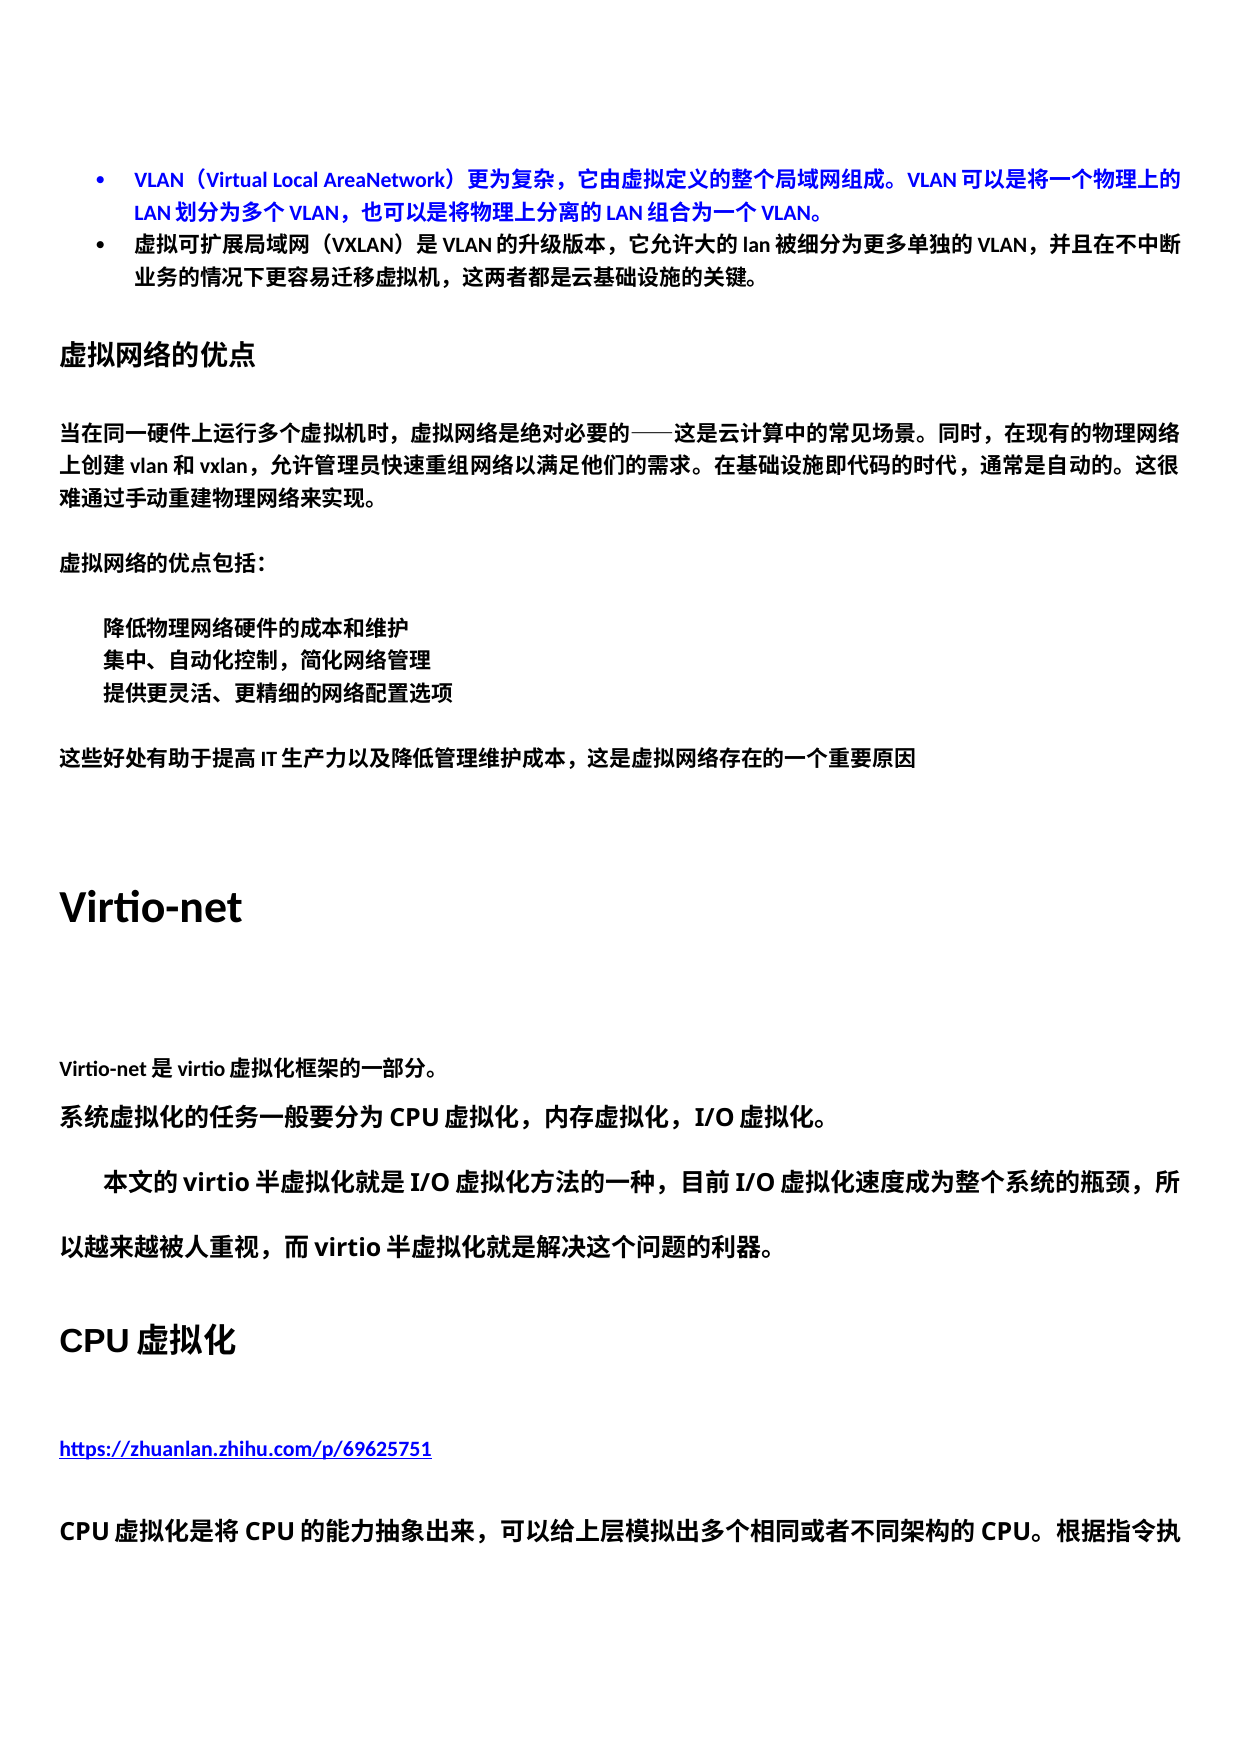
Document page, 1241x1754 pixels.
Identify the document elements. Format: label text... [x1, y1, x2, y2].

subtitle 虚拟网络的优点 [59, 321, 1181, 386]
text 虚拟网络的优点包括： [59, 545, 1181, 578]
subtitle Virtio-net [59, 873, 1181, 938]
text 这些好处有助于提高IT生产力以及降低管理维护成本，这是虚拟网络存在的一个重要原因 [59, 740, 1181, 773]
text 系统虚拟化的任务一般要分为CPU虚拟化，内存虚拟化，I/O虚拟化。 [59, 1083, 1181, 1148]
text 降低物理网络硬件的成本和维护 [59, 610, 1181, 643]
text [59, 1497, 1181, 1562]
text 当在同一硬件上运行多个虚拟机时，虚拟网络是绝对必要的——这是云计算中的常见场景。同时，在现有的物理网络上创建vlan和vxlan，允许管理员快速重组网络以满足他们的需求。在基础设施即代码的时代，通常是自动的。这很难通过手动重建物理网络来实现。 [59, 415, 1181, 513]
list 虚拟可扩展局域网（VXLAN）是VLAN的升级版本，它允许大的lan被细分为更多单独的VLAN，并且在不中断业务的情况下更容易迁移虚拟机，这两者都是云基础设施的关键。 [97, 227, 1181, 292]
text Virtio-net是virtio虚拟化框架的一部分。 [59, 1051, 1181, 1083]
text 集中、自动化控制，简化网络管理 [59, 643, 1181, 675]
text https://zhuanlan.zhihu.com/p/69625751 [59, 1432, 1181, 1465]
subtitle CPU虚拟化 [59, 1305, 1181, 1370]
list VLAN（Virtual Local AreaNetwork）更为复杂，它由虚拟定义的整个局域网组成。VLAN可以是将一个物理上的LAN划分为多个VLAN，也可以是将物理上分离的LAN组合为一个VLAN。 [97, 162, 1181, 227]
text 提供更灵活、更精细的网络配置选项 [59, 675, 1181, 708]
text 本文的virtio半虚拟化就是I/O虚拟化方法的一种，目前I/O虚拟化速度成为整个系统的瓶颈，所以越来越被人重视，而virtio半虚拟化就是解决这个问题的利器。 [59, 1148, 1181, 1278]
